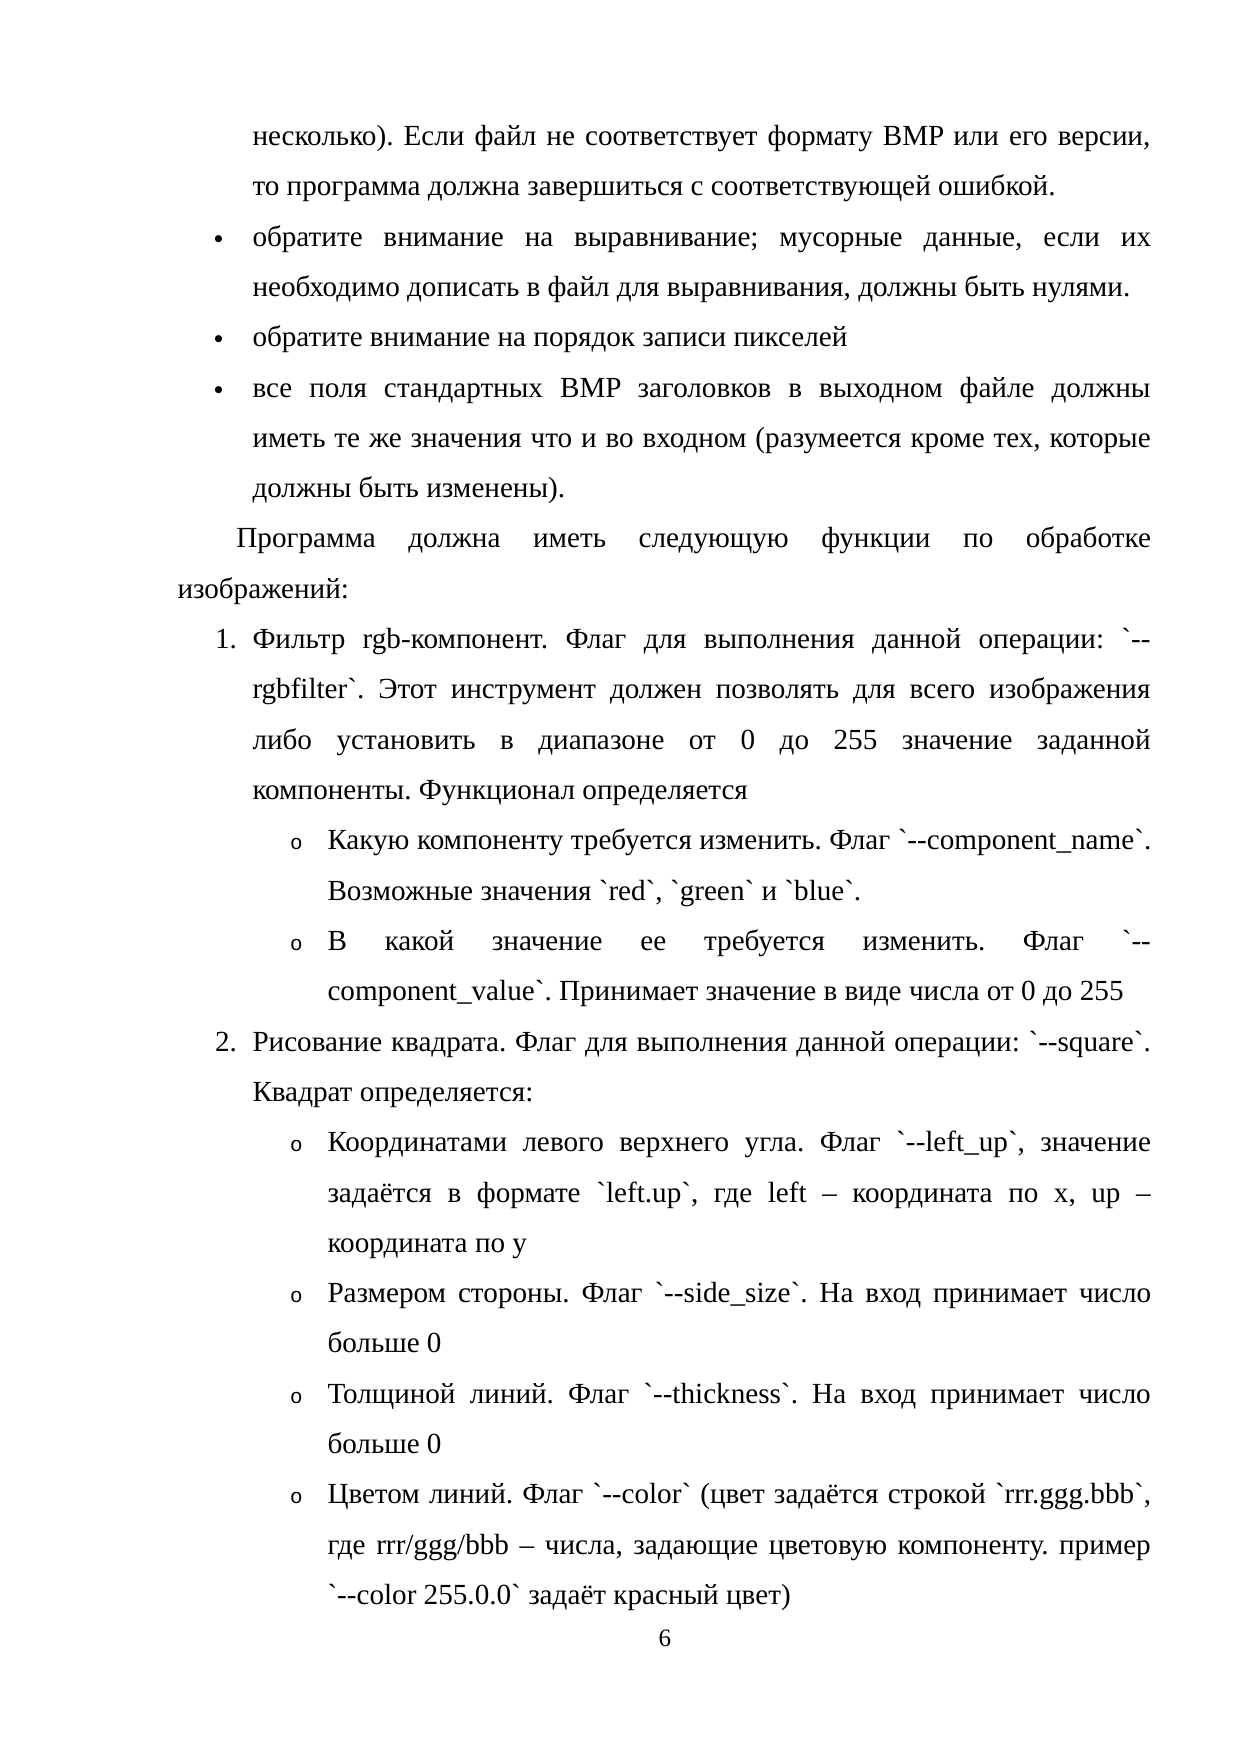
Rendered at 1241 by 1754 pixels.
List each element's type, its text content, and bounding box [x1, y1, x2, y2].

list Фильтр rgb-компонент. Флаг для выполнения данной операции: `--rgbfilter`. Этот инструмент должен позволять для всего изображения либо установить в диапазоне от 0 до 255 значение заданной компоненты. Функционал определяется [215, 621, 1152, 806]
list Координатами левого верхнего угла. Флаг `--left_up`, значение задаётся в формате `left.up`, где left – координата по x, up – координата по y [290, 1124, 1152, 1258]
text Программа должна иметь следующую функции по обработке изображений: [177, 521, 1152, 604]
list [215, 118, 1152, 202]
list обратите внимание на порядок записи пикселей [215, 319, 1152, 353]
list Какую компоненту требуется изменить. Флаг `--component_name`. Возможные значения `red`, `green` и `blue`. [290, 822, 1152, 906]
list все поля стандартных BMP заголовков в выходном файле должны иметь те же значения что и во входном (разумеется кроме тех, которые должны быть изменены). [215, 370, 1152, 504]
list Цветом линий. Флаг `--color` (цвет задаётся строкой `rrr.ggg.bbb`, где rrr/ggg/bbb – числа, задающие цветовую компоненту. пример `--color 255.0.0` задаёт красный цвет) [290, 1477, 1152, 1611]
list Размером стороны. Флаг `--side_size`. На вход принимает число больше 0 [290, 1275, 1152, 1359]
list Толщиной линий. Флаг `--thickness`. На вход принимает число больше 0 [290, 1376, 1152, 1460]
list обратите внимание на выравнивание; мусорные данные, если их необходимо дописать в файл для выравнивания, должны быть нулями. [215, 219, 1152, 303]
list Рисование квадрата. Флаг для выполнения данной операции: `--square`. Квадрат определяется: [215, 1024, 1152, 1108]
list В какой значение ее требуется изменить. Флаг `--component_value`. Принимает значение в виде числа от 0 до 255 [290, 923, 1152, 1007]
